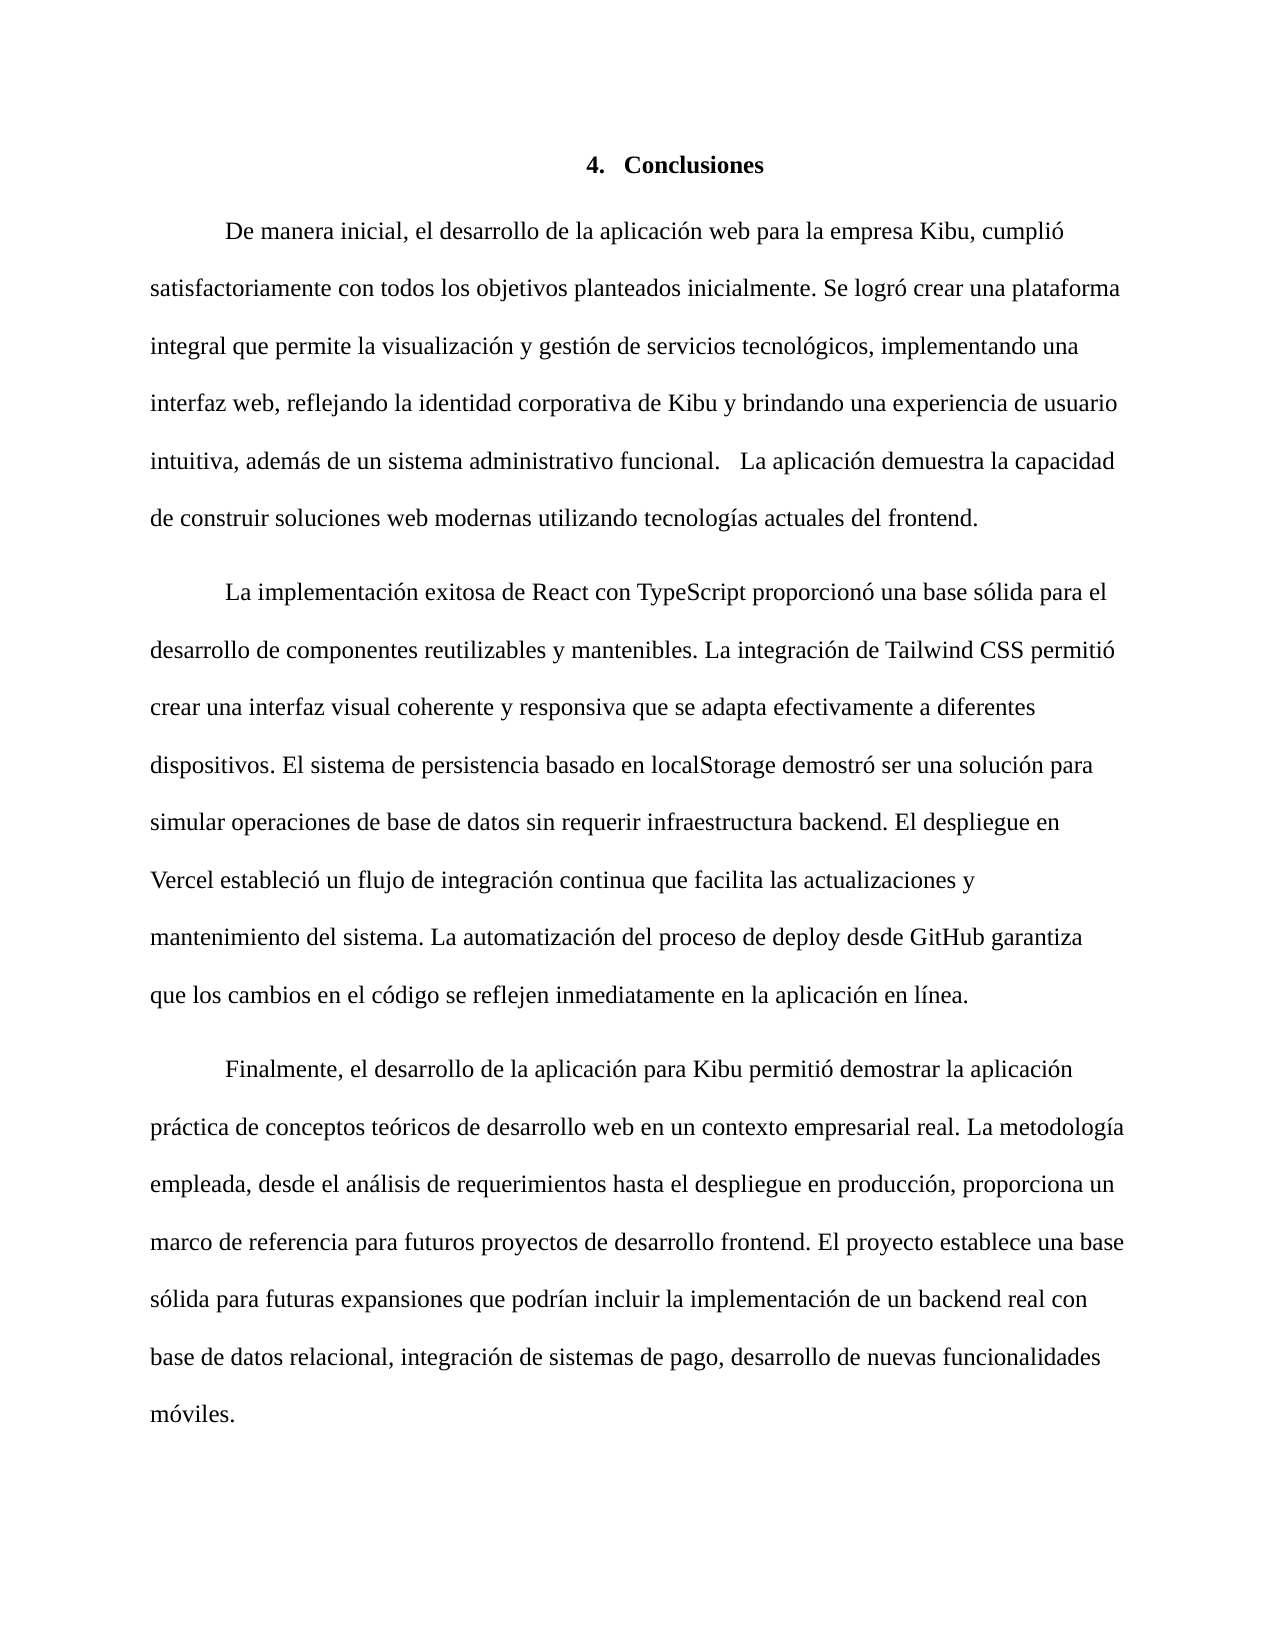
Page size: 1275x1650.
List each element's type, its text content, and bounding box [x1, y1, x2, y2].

subtitle Conclusiones [225, 150, 1125, 179]
text Finalmente, el desarrollo de la aplicación para Kibu permitió demostrar la aplicación práctica de conceptos teóricos de desarrollo web en un contexto empresarial real. La metodología empleada, desde el análisis de requerimientos hasta el despliegue en producción, proporciona un marco de referencia para futuros proyectos de desarrollo frontend. El proyecto establece una base sólida para futuras expansiones que podrían incluir la implementación de un backend real con base de datos relacional, integración de sistemas de pago, desarrollo de nuevas funcionalidades móviles. [150, 1054, 1125, 1428]
text La implementación exitosa de React con TypeScript proporcionó una base sólida para el desarrollo de componentes reutilizables y mantenibles. La integración de Tailwind CSS permitió crear una interfaz visual coherente y responsiva que se adapta efectivamente a diferentes dispositivos. El sistema de persistencia basado en localStorage demostró ser una solución para simular operaciones de base de datos sin requerir infraestructura backend. El despliegue en Vercel estableció un flujo de integración continua que facilita las actualizaciones y mantenimiento del sistema. La automatización del proceso de deploy desde GitHub garantiza que los cambios en el código se reflejen inmediatamente en la aplicación en línea. [150, 577, 1125, 1009]
text De manera inicial, el desarrollo de la aplicación web para la empresa Kibu, cumplió satisfactoriamente con todos los objetivos planteados inicialmente. Se logró crear una plataforma integral que permite la visualización y gestión de servicios tecnológicos, implementando una interfaz web, reflejando la identidad corporativa de Kibu y brindando una experiencia de usuario intuitiva, además de un sistema administrativo funcional. La aplicación demuestra la capacidad de construir soluciones web modernas utilizando tecnologías actuales del frontend. [150, 216, 1125, 532]
